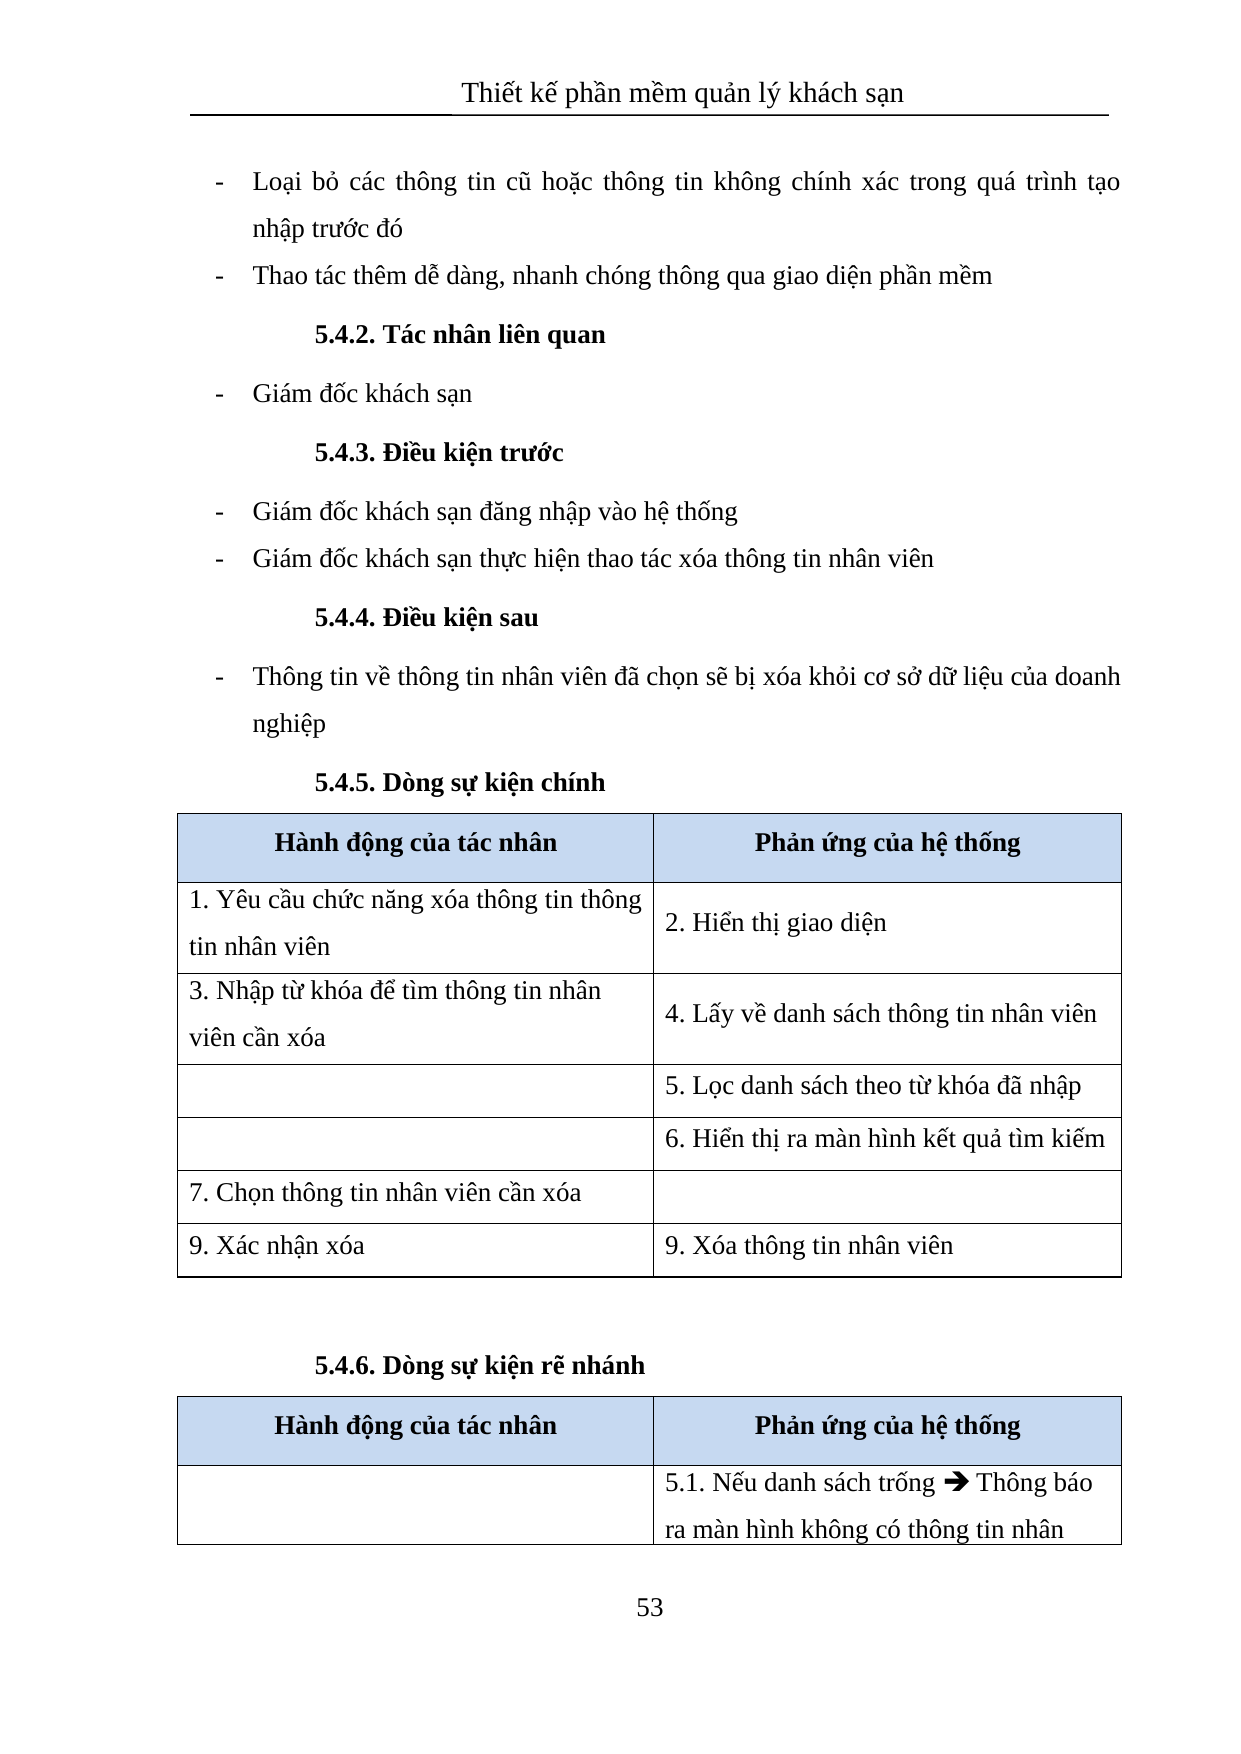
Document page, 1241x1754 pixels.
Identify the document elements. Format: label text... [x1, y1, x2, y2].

text Dòng sự kiện chính [256, 766, 1122, 797]
list Loại bỏ các thông tin cũ hoặc thông tin không chính xác trong quá trình tạo nhập trước đó [215, 166, 1122, 243]
text Tác nhân liên quan [256, 318, 1122, 349]
table_cell 3. Nhập từ khóa để tìm thông tin nhân viên cần xóa [178, 974, 653, 1064]
table_cell 9. Xóa thông tin nhân viên [654, 1224, 1121, 1276]
table_cell [654, 1171, 1121, 1223]
list Giám đốc khách sạn [215, 377, 1122, 408]
list Giám đốc khách sạn thực hiện thao tác xóa thông tin nhân viên [215, 542, 1122, 573]
table_cell 7. Chọn thông tin nhân viên cần xóa [178, 1171, 653, 1223]
list Thông tin về thông tin nhân viên đã chọn sẽ bị xóa khỏi cơ sở dữ liệu của doanh nghiệp [215, 661, 1122, 738]
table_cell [654, 1466, 1121, 1544]
table_header Phản ứng của hệ thống [654, 814, 1121, 882]
table_cell [178, 1065, 653, 1117]
table_cell 2. Hiển thị giao diện [654, 883, 1121, 973]
table_cell 5. Lọc danh sách theo từ khóa đã nhập [654, 1065, 1121, 1117]
text Điều kiện trước [256, 436, 1122, 467]
table_cell [178, 1466, 653, 1544]
table_header Hành động của tác nhân [178, 1397, 653, 1465]
table_cell 6. Hiển thị ra màn hình kết quả tìm kiếm [654, 1118, 1121, 1170]
list Giám đốc khách sạn đăng nhập vào hệ thống [215, 496, 1122, 527]
table_header Hành động của tác nhân [178, 814, 653, 882]
table_cell 1. Yêu cầu chức năng xóa thông tin thông tin nhân viên [178, 883, 653, 973]
text Điều kiện sau [256, 601, 1122, 632]
table_cell 4. Lấy về danh sách thông tin nhân viên [654, 974, 1121, 1064]
text Dòng sự kiện rẽ nhánh [256, 1349, 1122, 1380]
table_cell [178, 1118, 653, 1170]
table_header Phản ứng của hệ thống [654, 1397, 1121, 1465]
list Thao tác thêm dễ dàng, nhanh chóng thông qua giao diện phần mềm [215, 259, 1122, 290]
table_cell 9. Xác nhận xóa [178, 1224, 653, 1276]
